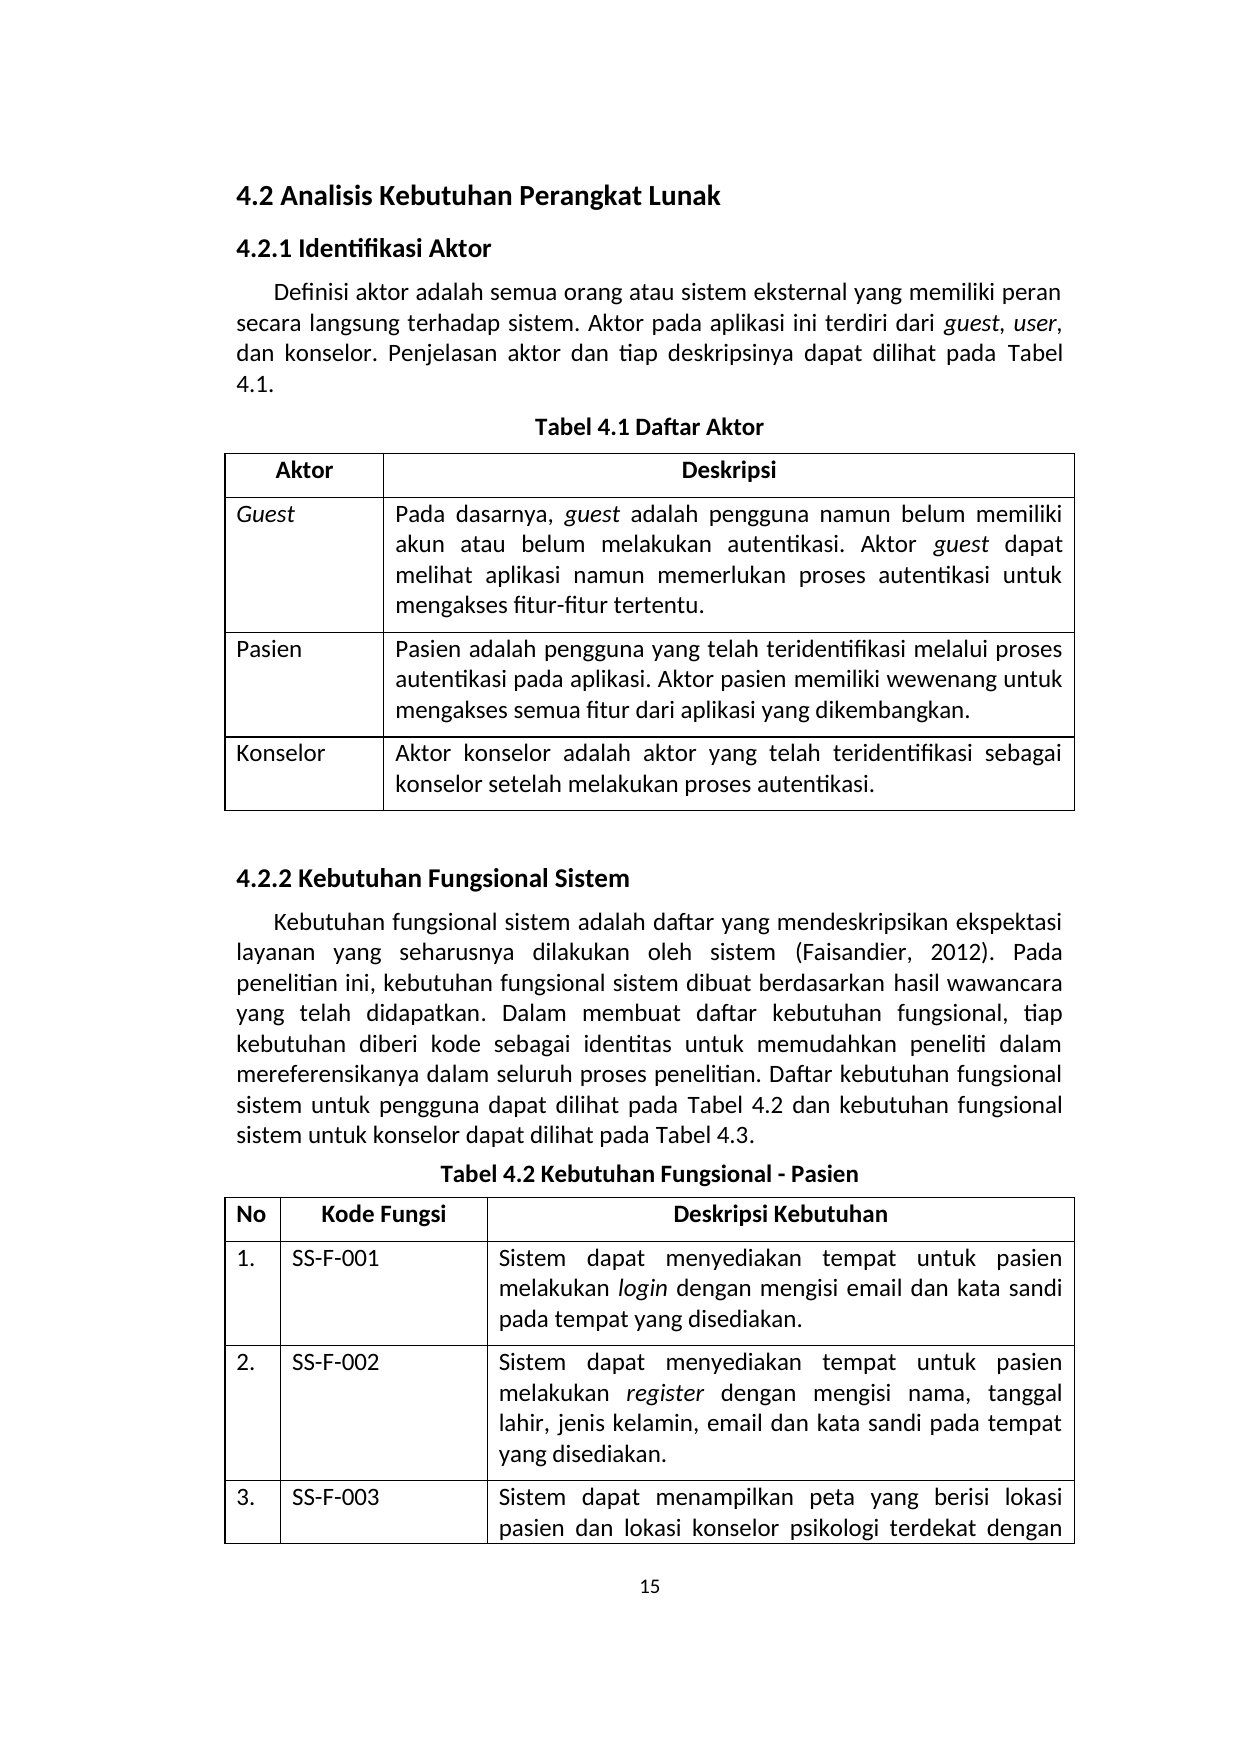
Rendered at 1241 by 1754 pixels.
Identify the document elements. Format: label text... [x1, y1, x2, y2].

table_cell Guest [226, 498, 383, 632]
table_cell 1. [226, 1242, 280, 1345]
text Tabel 4.1 Daftar Aktor [236, 411, 1063, 441]
table_cell Pasien adalah pengguna yang telah teridentifikasi melalui proses autentikasi pada aplikasi. Aktor pasien memiliki wewenang untuk mengakses semua fitur dari aplikasi yang dikembangkan. [384, 633, 1074, 736]
text Tabel 4.2 Kebutuhan Fungsional - Pasien [236, 1158, 1063, 1189]
table_cell SS-F-002 [281, 1346, 487, 1480]
table_cell Aktor konselor adalah aktor yang telah teridentifikasi sebagai konselor setelah melakukan proses autentikasi. [384, 738, 1074, 810]
table_cell Sistem dapat menyediakan tempat untuk pasien melakukan login dengan mengisi email dan kata sandi pada tempat yang disediakan. [488, 1242, 1074, 1345]
table_cell SS-F-001 [281, 1242, 487, 1345]
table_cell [488, 1481, 1074, 1542]
table_cell 2. [226, 1346, 280, 1480]
subtitle Kebutuhan Fungsional Sistem [236, 861, 1063, 894]
table_header Deskripsi [384, 454, 1074, 497]
text Definisi aktor adalah semua orang atau sistem eksternal yang memiliki peran secara langsung terhadap sistem. Aktor pada aplikasi ini terdiri dari guest, user, dan konselor. Penjelasan aktor dan tiap deskripsinya dapat dilihat pada Tabel 4.1. [236, 277, 1063, 399]
table_cell Sistem dapat menyediakan tempat untuk pasien melakukan register dengan mengisi nama, tanggal lahir, jenis kelamin, email dan kata sandi pada tempat yang disediakan. [488, 1346, 1074, 1480]
table_cell SS-F-003 [281, 1481, 487, 1542]
subtitle Analisis Kebutuhan Perangkat Lunak [236, 177, 1063, 213]
table_cell Pasien [226, 633, 383, 736]
table_header Deskripsi Kebutuhan [488, 1198, 1074, 1241]
table_cell Pada dasarnya, guest adalah pengguna namun belum memiliki akun atau belum melakukan autentikasi. Aktor guest dapat melihat aplikasi namun memerlukan proses autentikasi untuk mengakses fitur-fitur tertentu. [384, 498, 1074, 632]
table_cell 3. [226, 1481, 280, 1542]
table_header No [226, 1198, 280, 1241]
table_cell Konselor [226, 738, 383, 810]
text Kebutuhan fungsional sistem adalah daftar yang mendeskripsikan ekspektasi layanan yang seharusnya dilakukan oleh sistem (Faisandier, 2012). Pada penelitian ini, kebutuhan fungsional sistem dibuat berdasarkan hasil wawancara yang telah didapatkan. Dalam membuat daftar kebutuhan fungsional, tiap kebutuhan diberi kode sebagai identitas untuk memudahkan peneliti dalam mereferensikanya dalam seluruh proses penelitian. Daftar kebutuhan fungsional sistem untuk pengguna dapat dilihat pada Tabel 4.2 dan kebutuhan fungsional sistem untuk konselor dapat dilihat pada Tabel 4.3. [236, 906, 1063, 1150]
table_header Aktor [226, 454, 383, 497]
subtitle Identifikasi Aktor [236, 232, 1063, 264]
table_header Kode Fungsi [281, 1198, 487, 1241]
